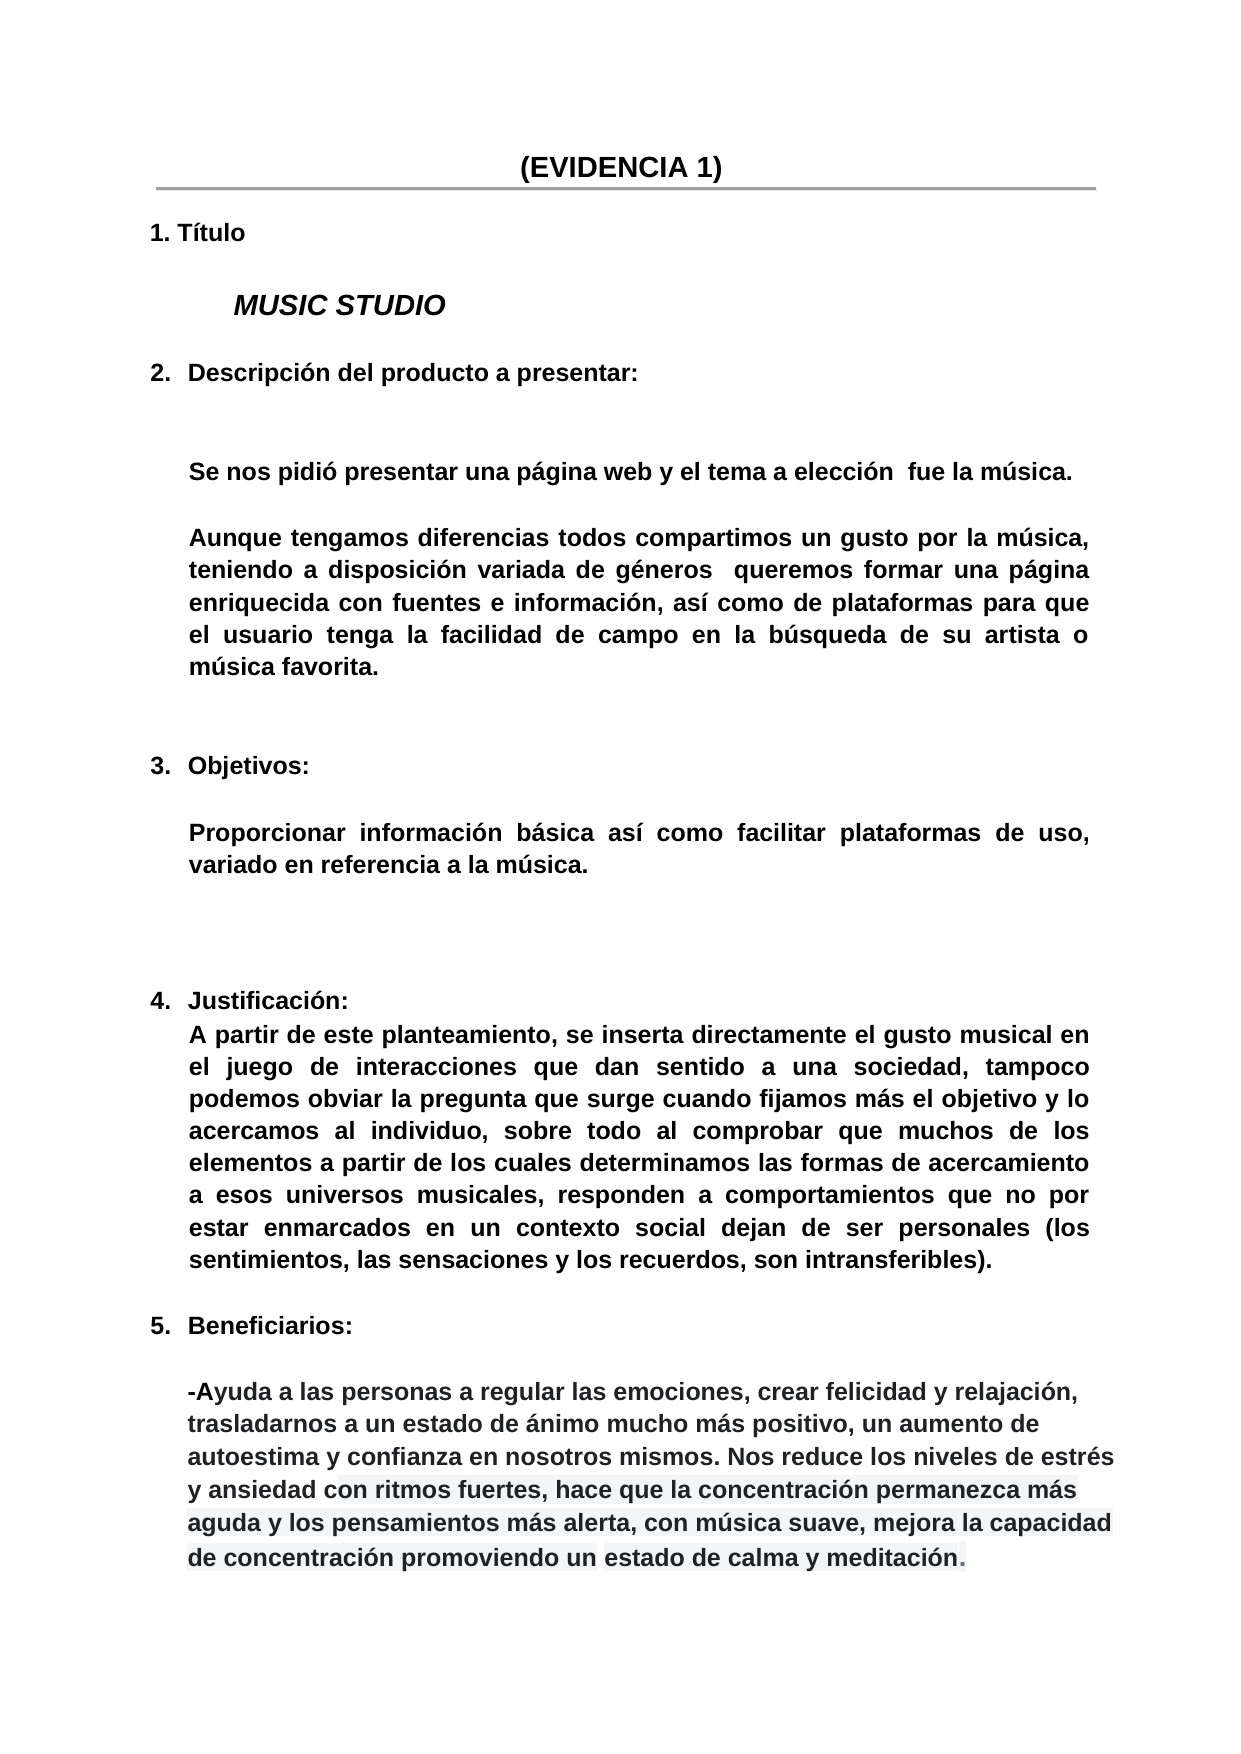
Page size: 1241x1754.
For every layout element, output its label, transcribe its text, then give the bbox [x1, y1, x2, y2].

text Se nos pidió presentar una página web y el tema a elección fue la música. [189, 457, 1091, 486]
text 1. Título [149, 218, 1091, 247]
text (EVIDENCIA 1) [151, 150, 1090, 183]
list Descripción del producto a presentar: [150, 358, 1091, 386]
list Objetivos: [150, 751, 1091, 780]
subtitle MUSIC STUDIO [188, 288, 1127, 322]
text Aunque tengamos diferencias todos compartimos un gusto por la música, teniendo a disposición variada de géneros queremos formar una página enriquecida con fuentes e información, así como de plataformas para que el usuario tenga la facilidad de campo en la búsqueda de su artista o música favorita. [189, 523, 1091, 681]
text A partir de este planteamiento, se inserta directamente el gusto musical en el juego de interacciones que dan sentido a una sociedad, tampoco podemos obviar la pregunta que surge cuando fijamos más el objetivo y lo acercamos al individuo, sobre todo al comprobar que muchos de los elementos a partir de los cuales determinamos las formas de acercamiento a esos universos musicales, responden a comportamientos que no por estar enmarcados en un contexto social dejan de ser personales (los sentimientos, las sensaciones y los recuerdos, son intransferibles). [189, 1019, 1091, 1274]
text Proporcionar información básica así como facilitar plataformas de uso, variado en referencia a la música. [189, 818, 1091, 878]
list Justificación: [150, 986, 1091, 1015]
list Beneficiarios: [150, 1311, 1091, 1339]
text -Ayuda a las personas a regular las emociones, crear felicidad y relajación, trasladarnos a un estado de ánimo mucho más positivo, un aumento de autoestima y confianza en nosotros mismos. Nos reduce los niveles de estrés y ansiedad con ritmos fuertes, hace que la concentración permanezca más aguda y los pensamientos más alerta, con música suave, mejora la capacidad de concentración promoviendo un estado de calma y meditación. [187, 1377, 1127, 1572]
